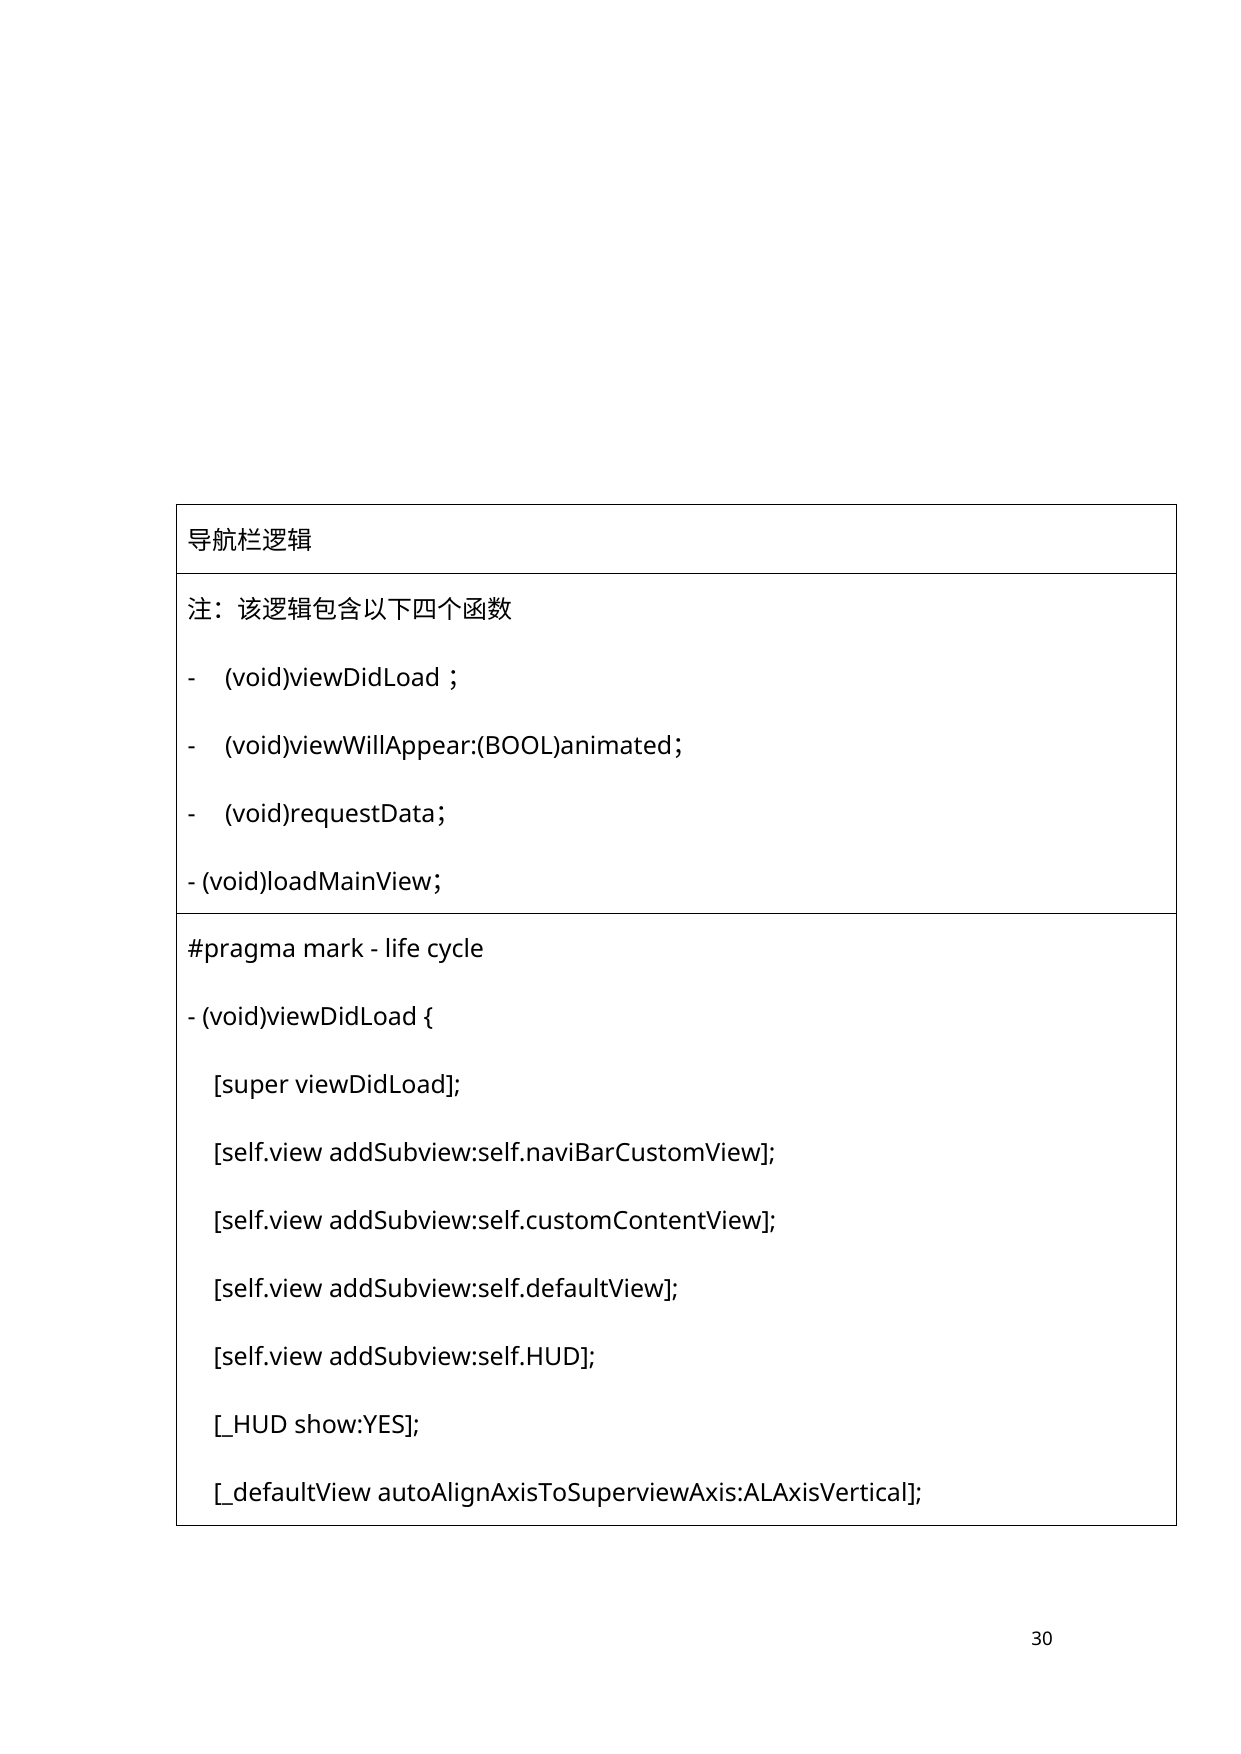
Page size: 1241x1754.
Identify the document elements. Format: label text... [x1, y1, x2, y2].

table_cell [177, 914, 1176, 1525]
table_cell 注：该逻辑包含以下四个函数 (void)viewDidLoad ； (void)viewWillAppear:(BOOL)animated； (void)requestData； - (void)loadMainView； [177, 574, 1176, 913]
table_header 导航栏逻辑 [177, 505, 1176, 572]
